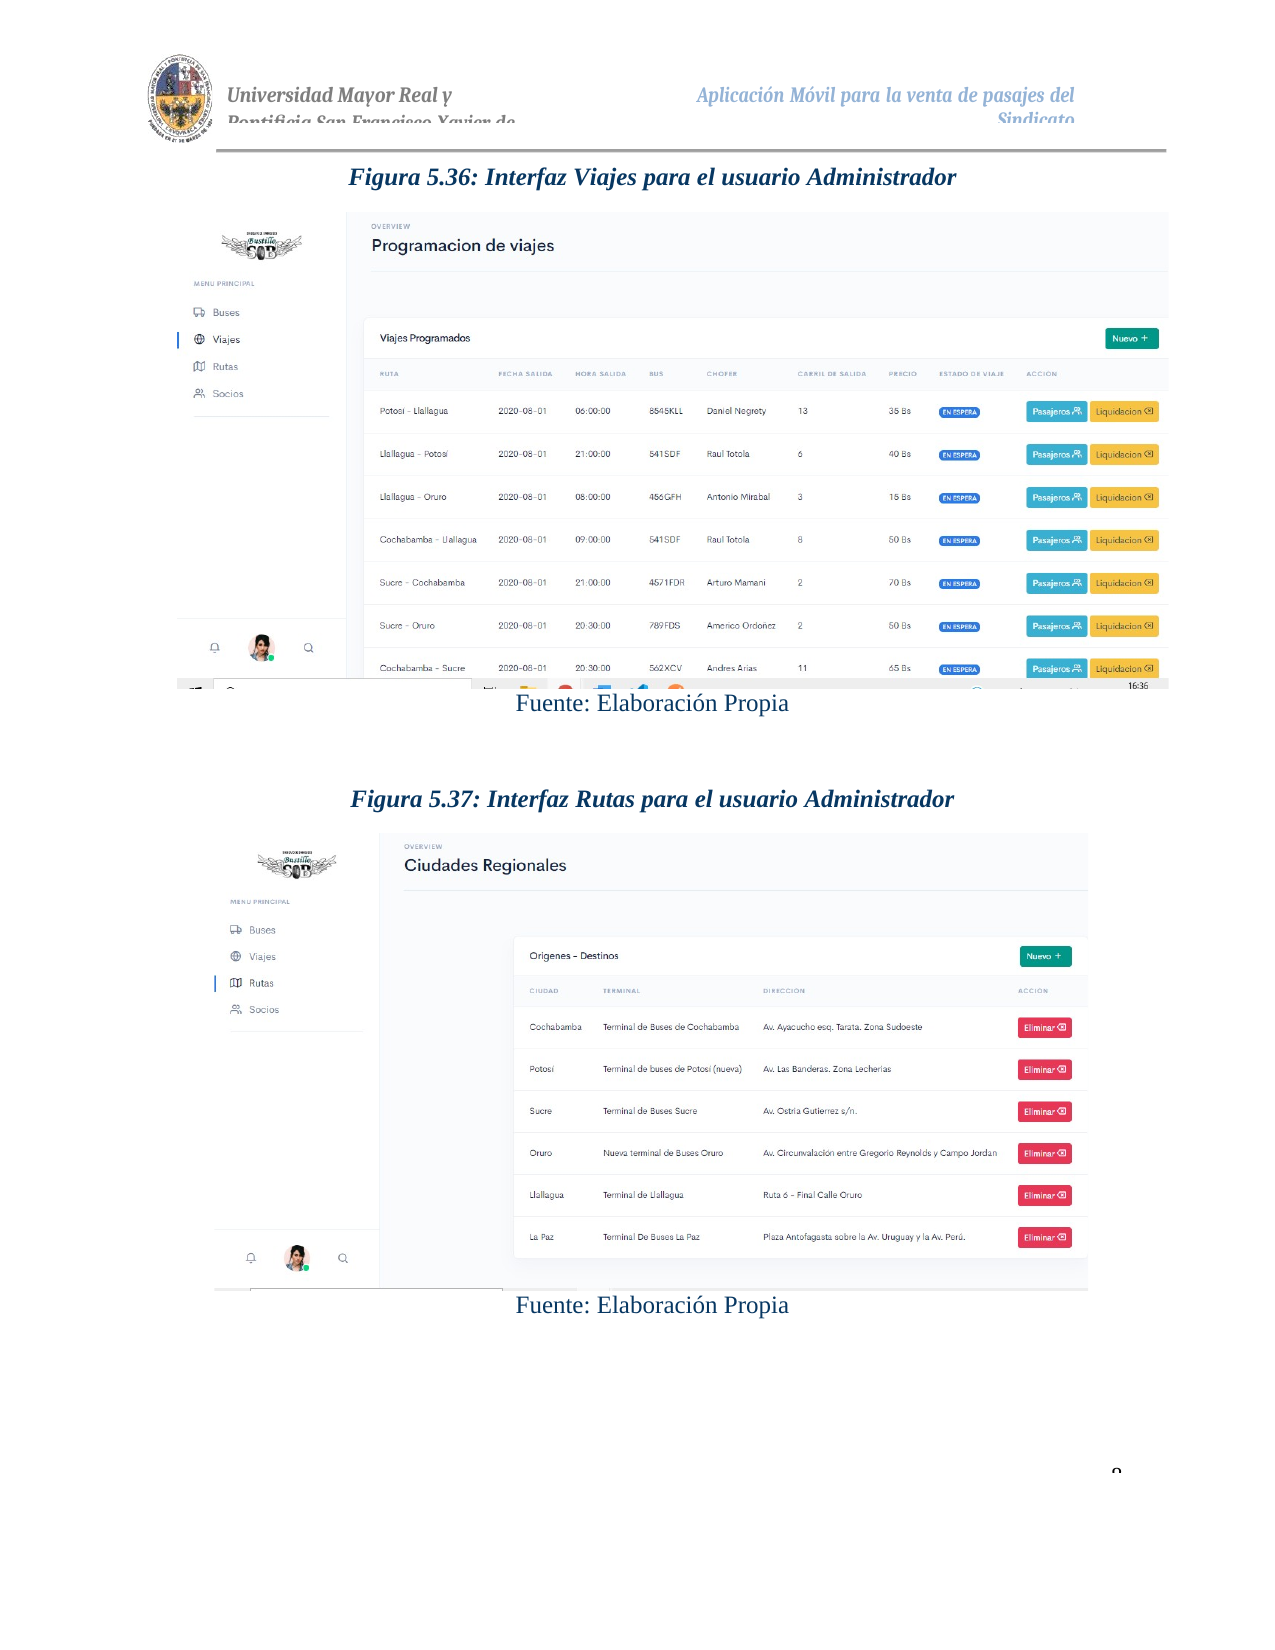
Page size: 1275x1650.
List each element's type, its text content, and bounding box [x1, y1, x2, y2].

subtitle Figura 5.36: Interfaz Viajes para el usuario Administrador [175, 162, 1129, 191]
picture [214, 833, 1089, 1291]
subtitle Figura 5.37: Interfaz Rutas para el usuario Administrador [175, 784, 1129, 813]
picture [177, 212, 1169, 689]
picture [147, 54, 213, 143]
